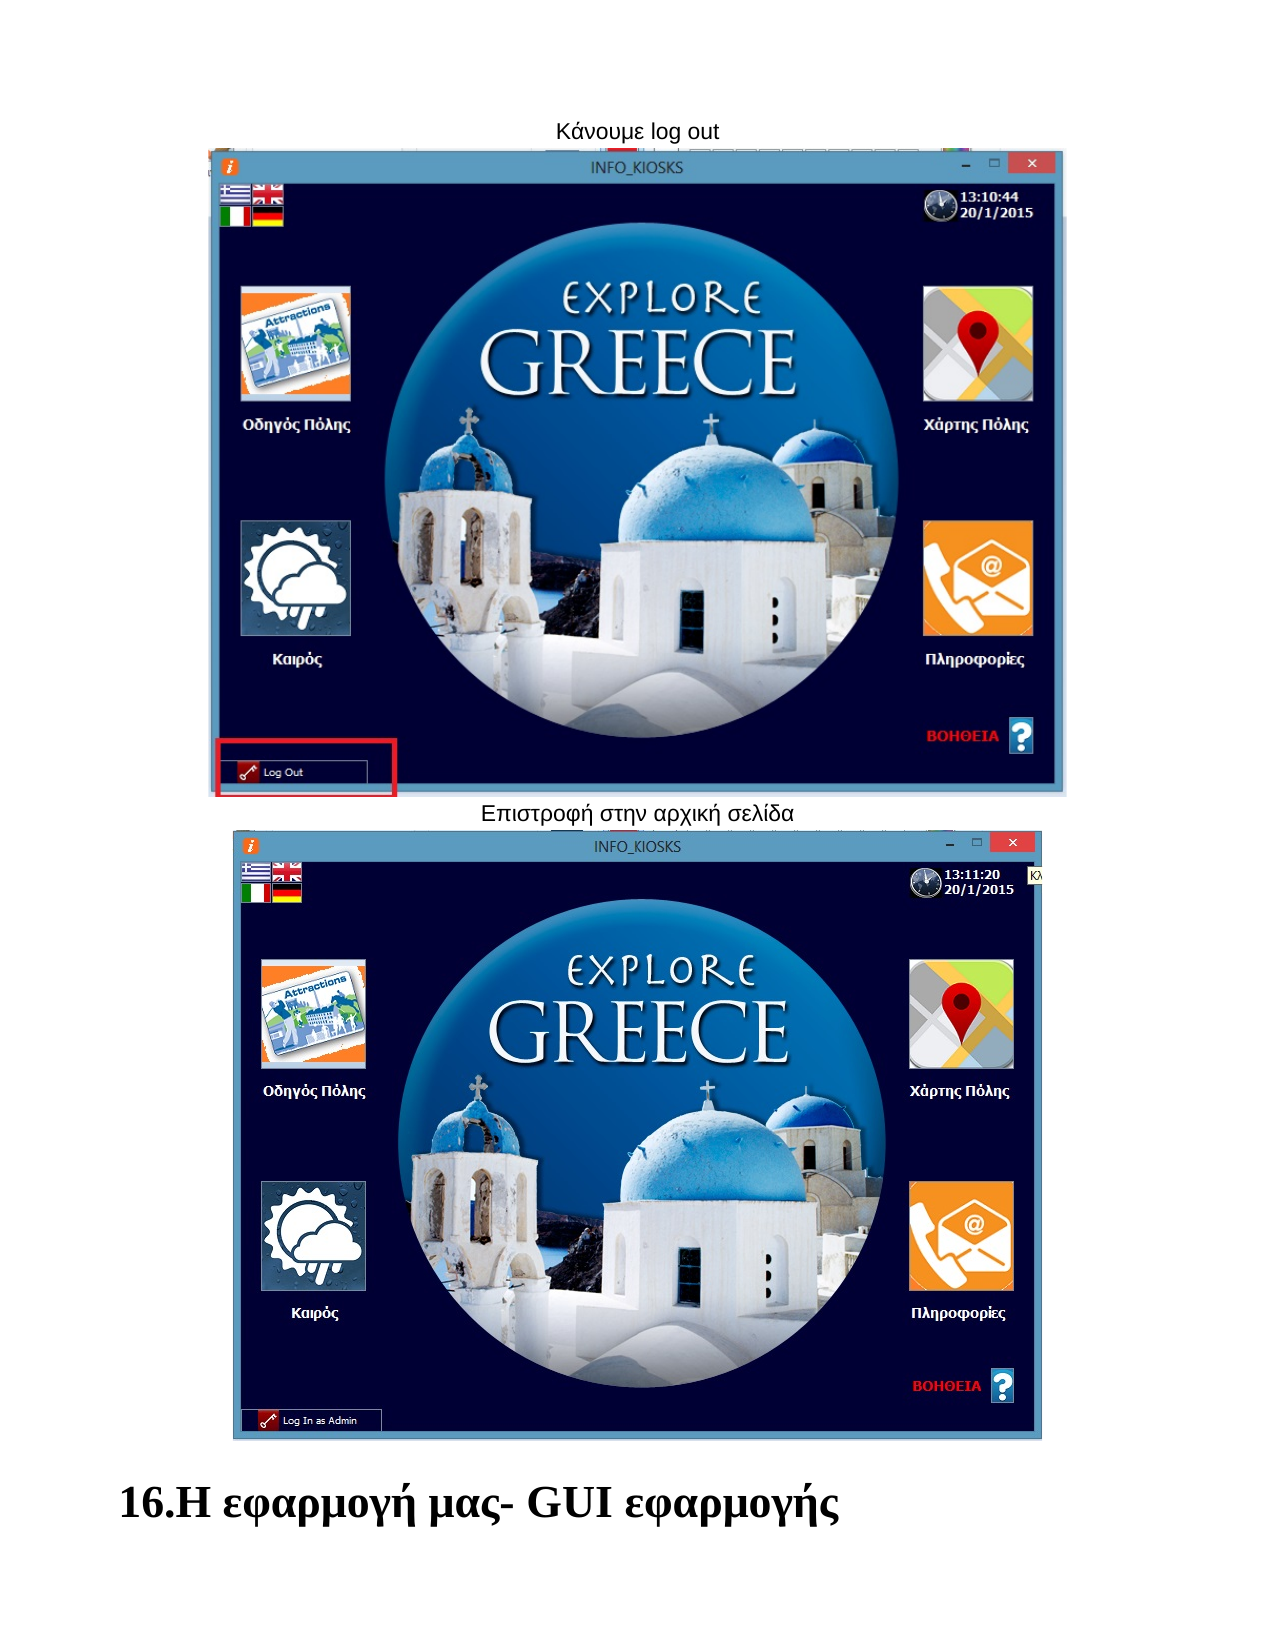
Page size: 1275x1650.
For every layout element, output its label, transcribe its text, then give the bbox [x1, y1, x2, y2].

text Επιστροφή στην αρχική σελίδα [118, 800, 1157, 827]
picture [208, 148, 1067, 797]
text Κάνουμε log out [118, 118, 1157, 144]
text 16.Η εφαρμογή μας- GUI εφαρμογής [118, 1474, 1157, 1527]
picture [232, 830, 1043, 1441]
